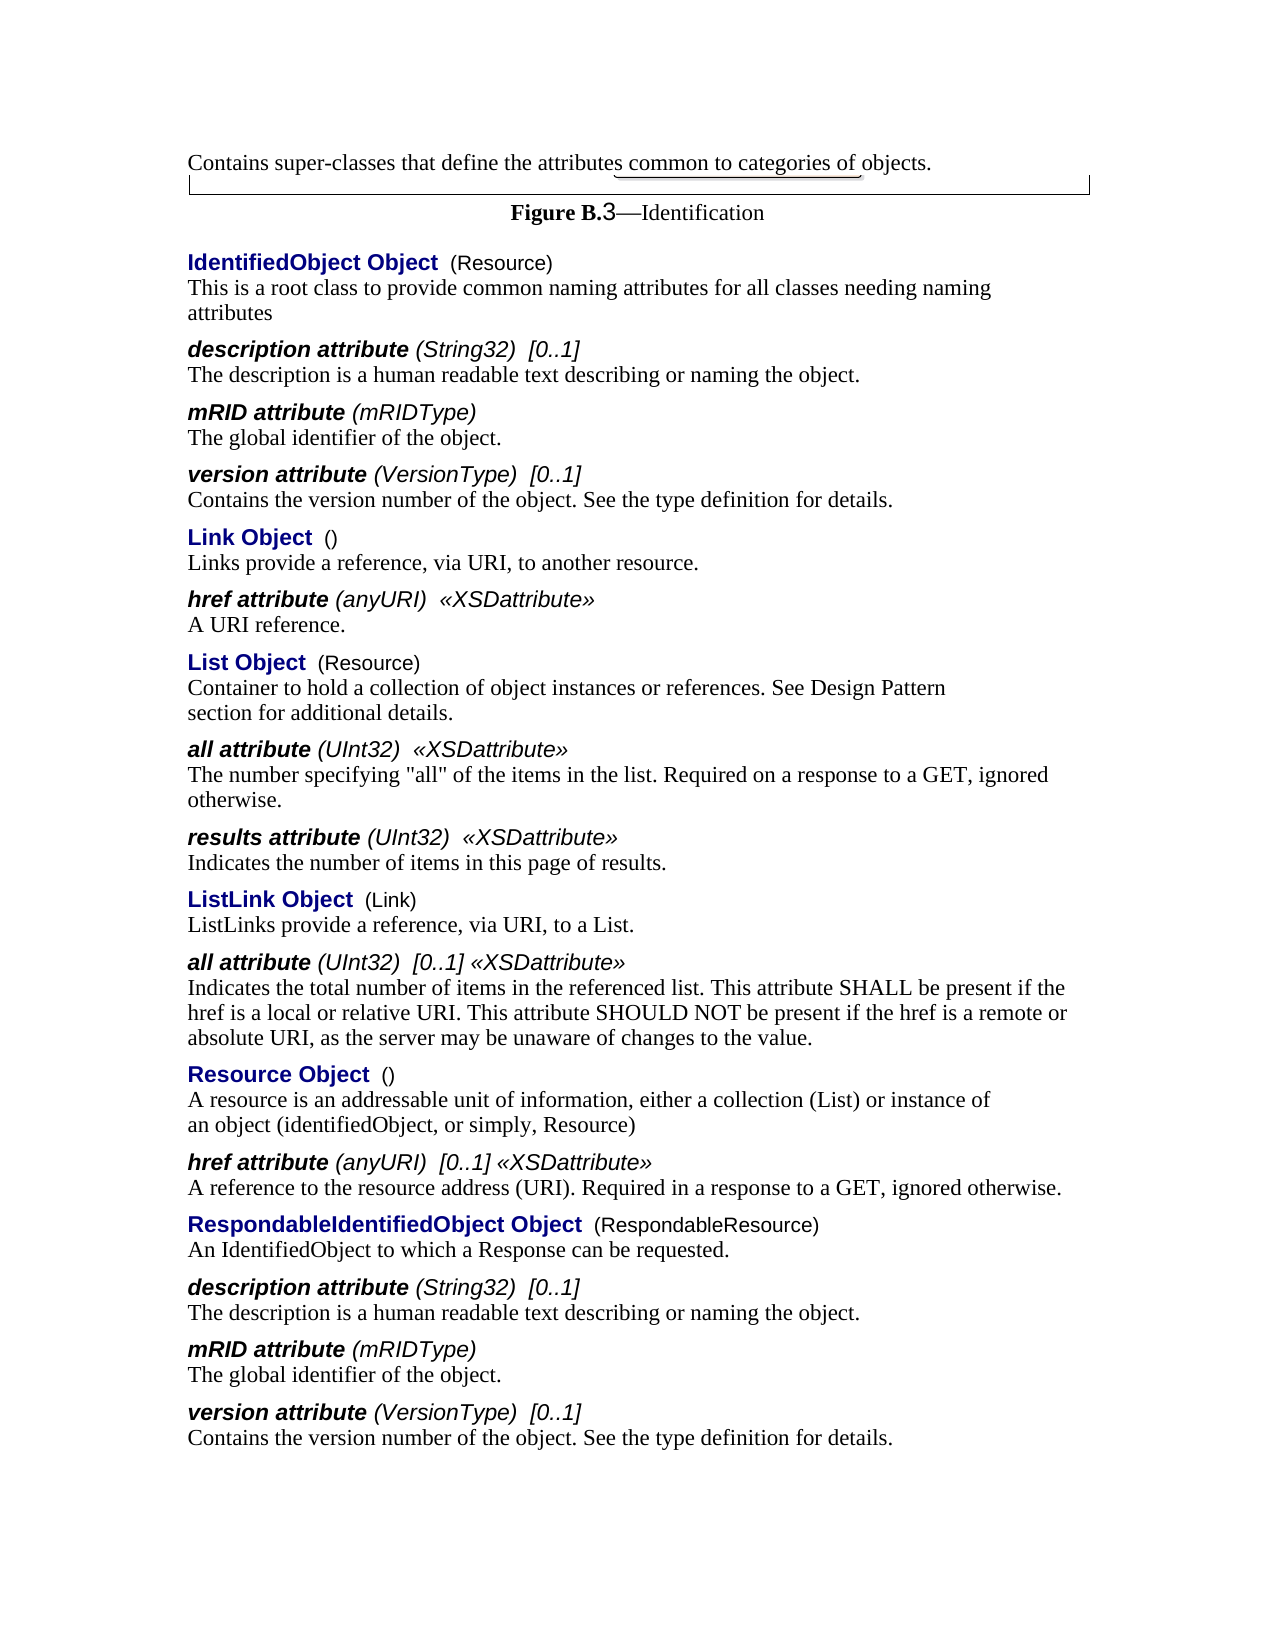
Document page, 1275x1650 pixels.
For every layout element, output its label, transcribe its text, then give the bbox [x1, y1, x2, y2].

text RespondableIdentifiedObject Object (RespondableResource) [187, 1212, 1087, 1237]
text all attribute (UInt32) [0..1] «XSDattribute» [187, 950, 1087, 975]
text all attribute (UInt32) «XSDattribute» [187, 737, 1087, 762]
text description attribute (String32) [0..1] [187, 1275, 1087, 1300]
text List Object (Resource) [187, 650, 1087, 675]
text A resource is an addressable unit of information, either a collection (List) or instance of an object (identifiedObject, or simply, Resource) [187, 1087, 1012, 1137]
text mRID attribute (mRIDType) [187, 1337, 1087, 1362]
text description attribute (String32) [0..1] [187, 337, 1087, 362]
text Link Object () [187, 525, 1087, 550]
text Contains the version number of the object. See the type definition for details. [187, 1425, 1087, 1450]
text mRID attribute (mRIDType) [187, 400, 1087, 425]
text Resource Object () [187, 1062, 1087, 1087]
text The number specifying "all" of the items in the list. Required on a response to a GET, ignored otherwise. [187, 762, 1087, 812]
text A URI reference. [187, 612, 1087, 637]
text Links provide a reference, via URI, to another resource. [187, 550, 1012, 575]
text Contains the version number of the object. See the type definition for details. [187, 487, 1087, 512]
text Contains super-classes that define the attributes common to categories of objects. [187, 150, 1087, 175]
text ListLinks provide a reference, via URI, to a List. [187, 912, 1012, 937]
text The global identifier of the object. [187, 425, 1087, 450]
text This is a root class to provide common naming attributes for all classes needing naming attributes [187, 275, 1012, 325]
text ListLink Object (Link) [187, 887, 1087, 912]
text href attribute (anyURI) [0..1] «XSDattribute» [187, 1150, 1087, 1175]
text A reference to the resource address (URI). Required in a response to a GET, ignored otherwise. [187, 1175, 1087, 1200]
text IdentifiedObject Object (Resource) [187, 250, 1087, 275]
text Figure B.Diagram Sequence—Identification [187, 200, 1087, 225]
text version attribute (VersionType) [0..1] [187, 462, 1087, 487]
text An IdentifiedObject to which a Response can be requested. [187, 1237, 1012, 1262]
text version attribute (VersionType) [0..1] [187, 1400, 1087, 1425]
text Indicates the total number of items in the referenced list. This attribute SHALL be present if the href is a local or relative URI. This attribute SHOULD NOT be present if the href is a remote or absolute URI, as the server may be unaware of changes to the value. [187, 975, 1087, 1050]
text The description is a human readable text describing or naming the object. [187, 362, 1087, 387]
text Container to hold a collection of object instances or references. See Design Pattern section for additional details. [187, 675, 1012, 725]
text href attribute (anyURI) «XSDattribute» [187, 587, 1087, 612]
text The description is a human readable text describing or naming the object. [187, 1300, 1087, 1325]
text Indicates the number of items in this page of results. [187, 850, 1087, 875]
text results attribute (UInt32) «XSDattribute» [187, 825, 1087, 850]
text The global identifier of the object. [187, 1362, 1087, 1387]
